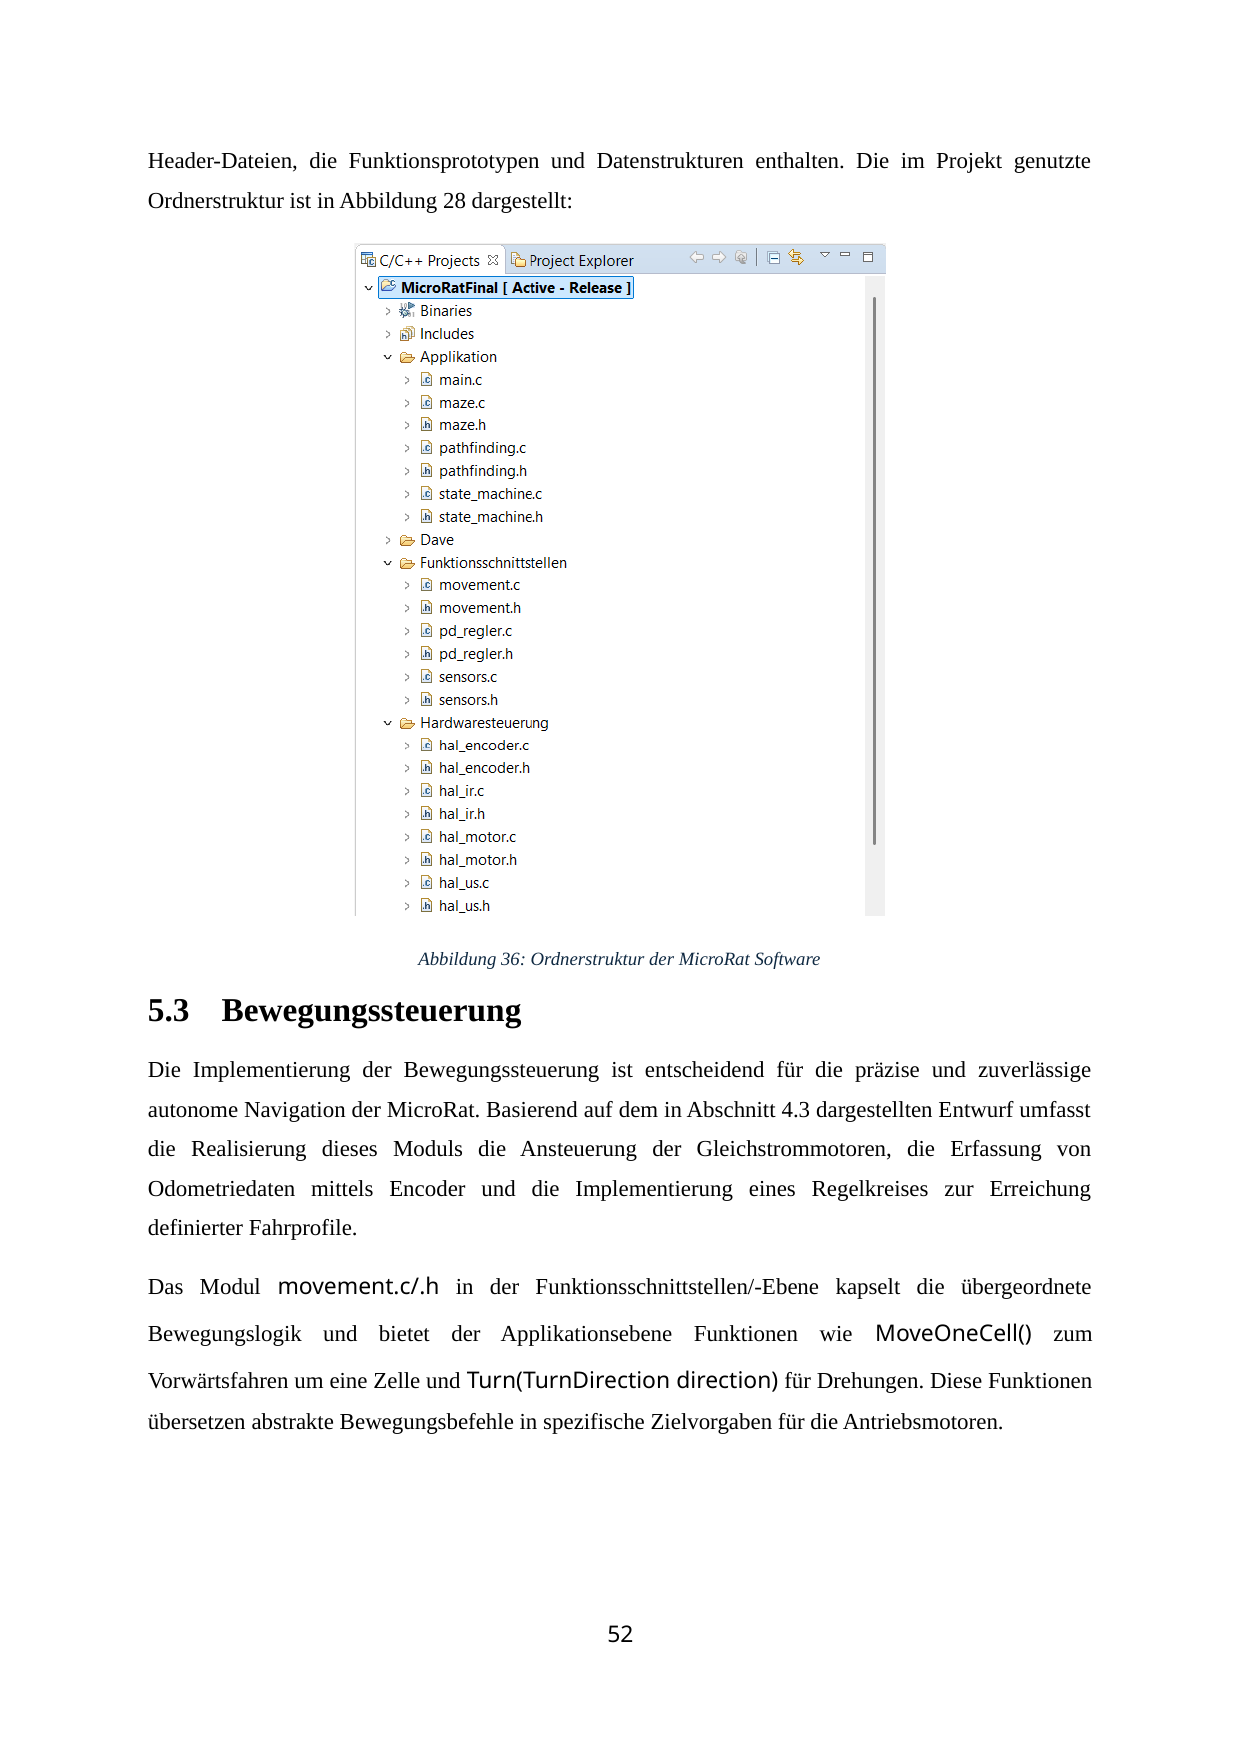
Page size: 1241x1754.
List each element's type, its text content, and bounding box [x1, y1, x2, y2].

text Abbildung 36: Ordnerstruktur der MicroRat Software [148, 948, 1093, 969]
text Die Implementierung der Bewegungssteuerung ist entscheidend für die präzise und zuverlässige autonome Navigation der MicroRat. Basierend auf dem in Abschnitt 4.3 dargestellten Entwurf umfasst die Realisierung dieses Moduls die Ansteuerung der Gleichstrommotoren, die Erfassung von Odometriedaten mittels Encoder und die Implementierung eines Regelkreises zur Erreichung definierter Fahrprofile. [148, 1056, 1093, 1241]
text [148, 148, 1093, 213]
subtitle 5.3 Bewegungssteuerung [148, 990, 1093, 1029]
text Das Modul movement.c/.h in der Funktionsschnittstellen/-Ebene kapselt die übergeordnete Bewegungslogik und bietet der Applikationsebene Funktionen wie MoveOneCell() zum Vorwärtsfahren um eine Zelle und Turn(TurnDirection direction) für Drehungen. Diese Funktionen übersetzen abstrakte Bewegungsbefehle in spezifische Zielvorgaben für die Antriebsmotoren. [148, 1270, 1093, 1435]
picture [354, 243, 886, 916]
